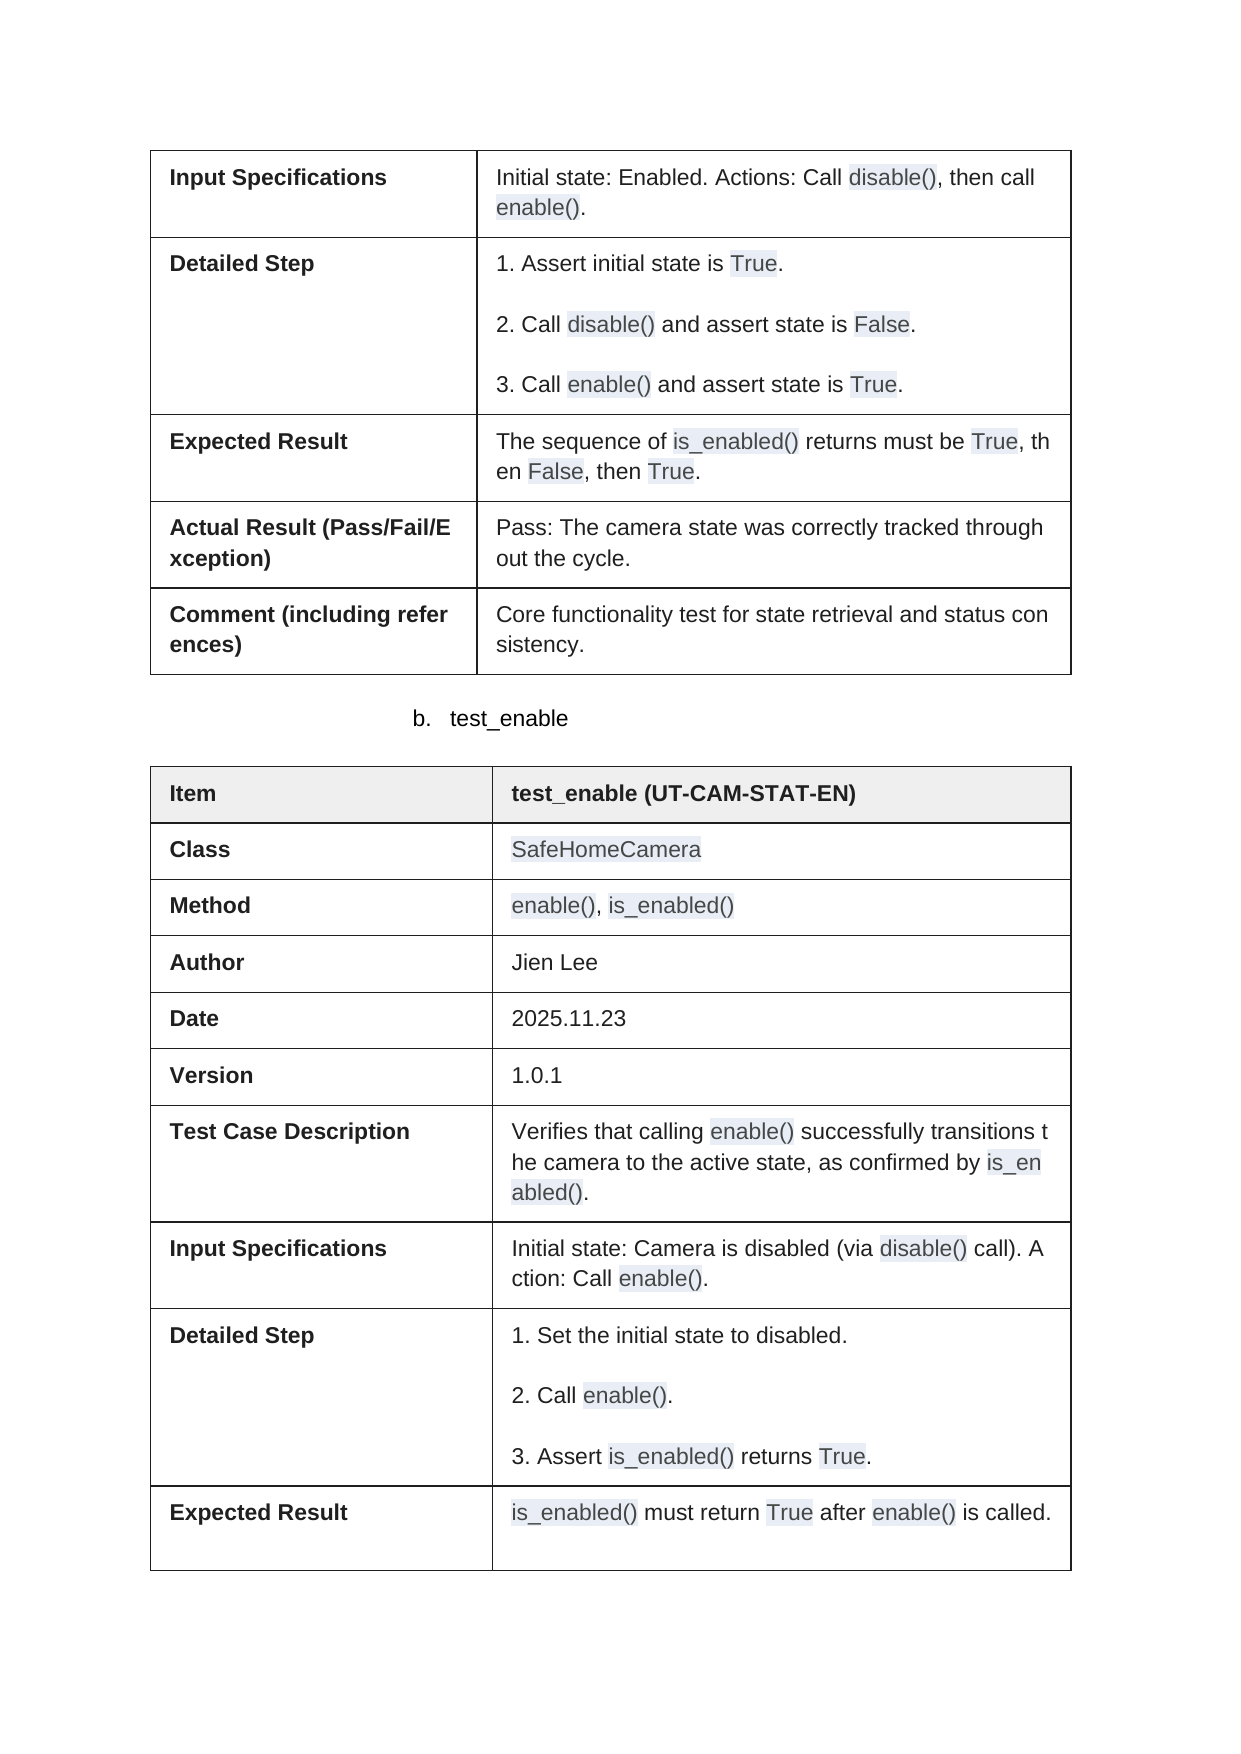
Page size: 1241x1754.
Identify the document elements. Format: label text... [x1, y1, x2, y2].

table_cell Detailed Step [151, 238, 476, 414]
table_cell 1. Assert initial state is True. 2. Call disable() and assert state is False. 3. Call enable() and assert state is True. [478, 238, 1070, 414]
table_cell Initial state: Enabled. Actions: Call disable(), then call enable(). [478, 151, 1070, 237]
table_header test_enable (UT-CAM-STAT-EN) [493, 767, 1070, 822]
table_cell 1.0.1 [493, 1049, 1070, 1104]
table_cell Input Specifications [151, 1223, 492, 1308]
table_cell The sequence of is_enabled() returns must be True, then False, then True. [478, 415, 1070, 501]
table_cell Version [151, 1049, 492, 1104]
table_cell 1. Set the initial state to disabled. 2. Call enable(). 3. Assert is_enabled() returns True. [493, 1309, 1070, 1485]
table_cell Class [151, 824, 492, 879]
table_cell Test Case Description [151, 1106, 492, 1221]
table_cell is_enabled() must return True after enable() is called. [493, 1487, 1070, 1570]
table_cell Initial state: Camera is disabled (via disable() call). Action: Call enable(). [493, 1223, 1070, 1308]
table_cell 2025.11.23 [493, 993, 1070, 1048]
table_cell SafeHomeCamera [493, 824, 1070, 879]
table_cell Verifies that calling enable() successfully transitions the camera to the active state, as confirmed by is_enabled(). [493, 1106, 1070, 1221]
table_cell Pass: The camera state was correctly tracked throughout the cycle. [478, 502, 1070, 587]
table_cell Method [151, 880, 492, 935]
table_cell Detailed Step [151, 1309, 492, 1485]
table_cell Author [151, 936, 492, 992]
table_cell Actual Result (Pass/Fail/Exception) [151, 502, 476, 587]
table_cell Expected Result [151, 1487, 492, 1570]
table_cell Core functionality test for state retrieval and status consistency. [478, 589, 1070, 674]
table_header Item [151, 767, 492, 822]
table_cell Input Specifications [151, 151, 476, 237]
table_cell Jien Lee [493, 936, 1070, 992]
table_cell Comment (including references) [151, 589, 476, 674]
table_cell Expected Result [151, 415, 476, 501]
table_cell enable(), is_enabled() [493, 880, 1070, 935]
list test_enable [412, 705, 1090, 762]
table_cell Date [151, 993, 492, 1048]
